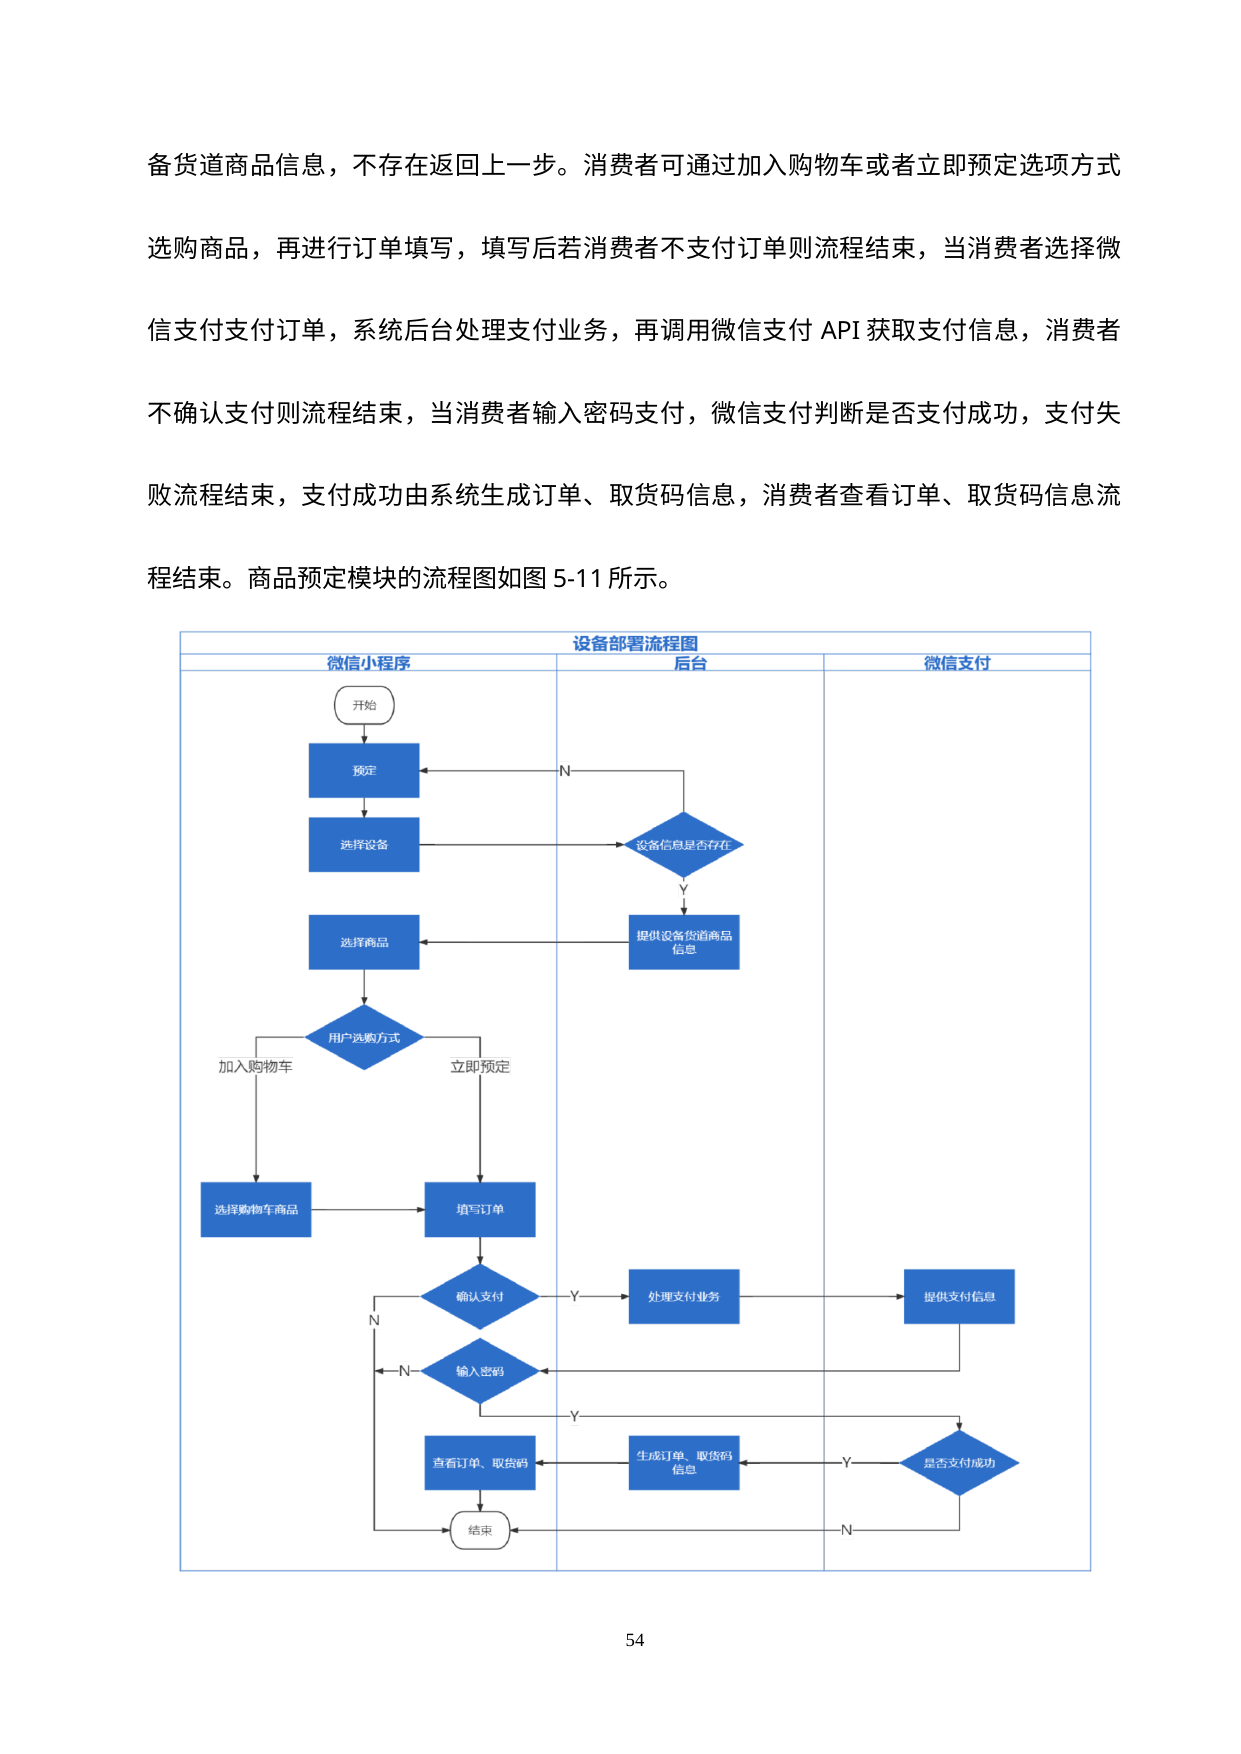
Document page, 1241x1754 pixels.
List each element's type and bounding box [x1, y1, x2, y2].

text [148, 131, 1122, 609]
picture [165, 618, 1105, 1584]
